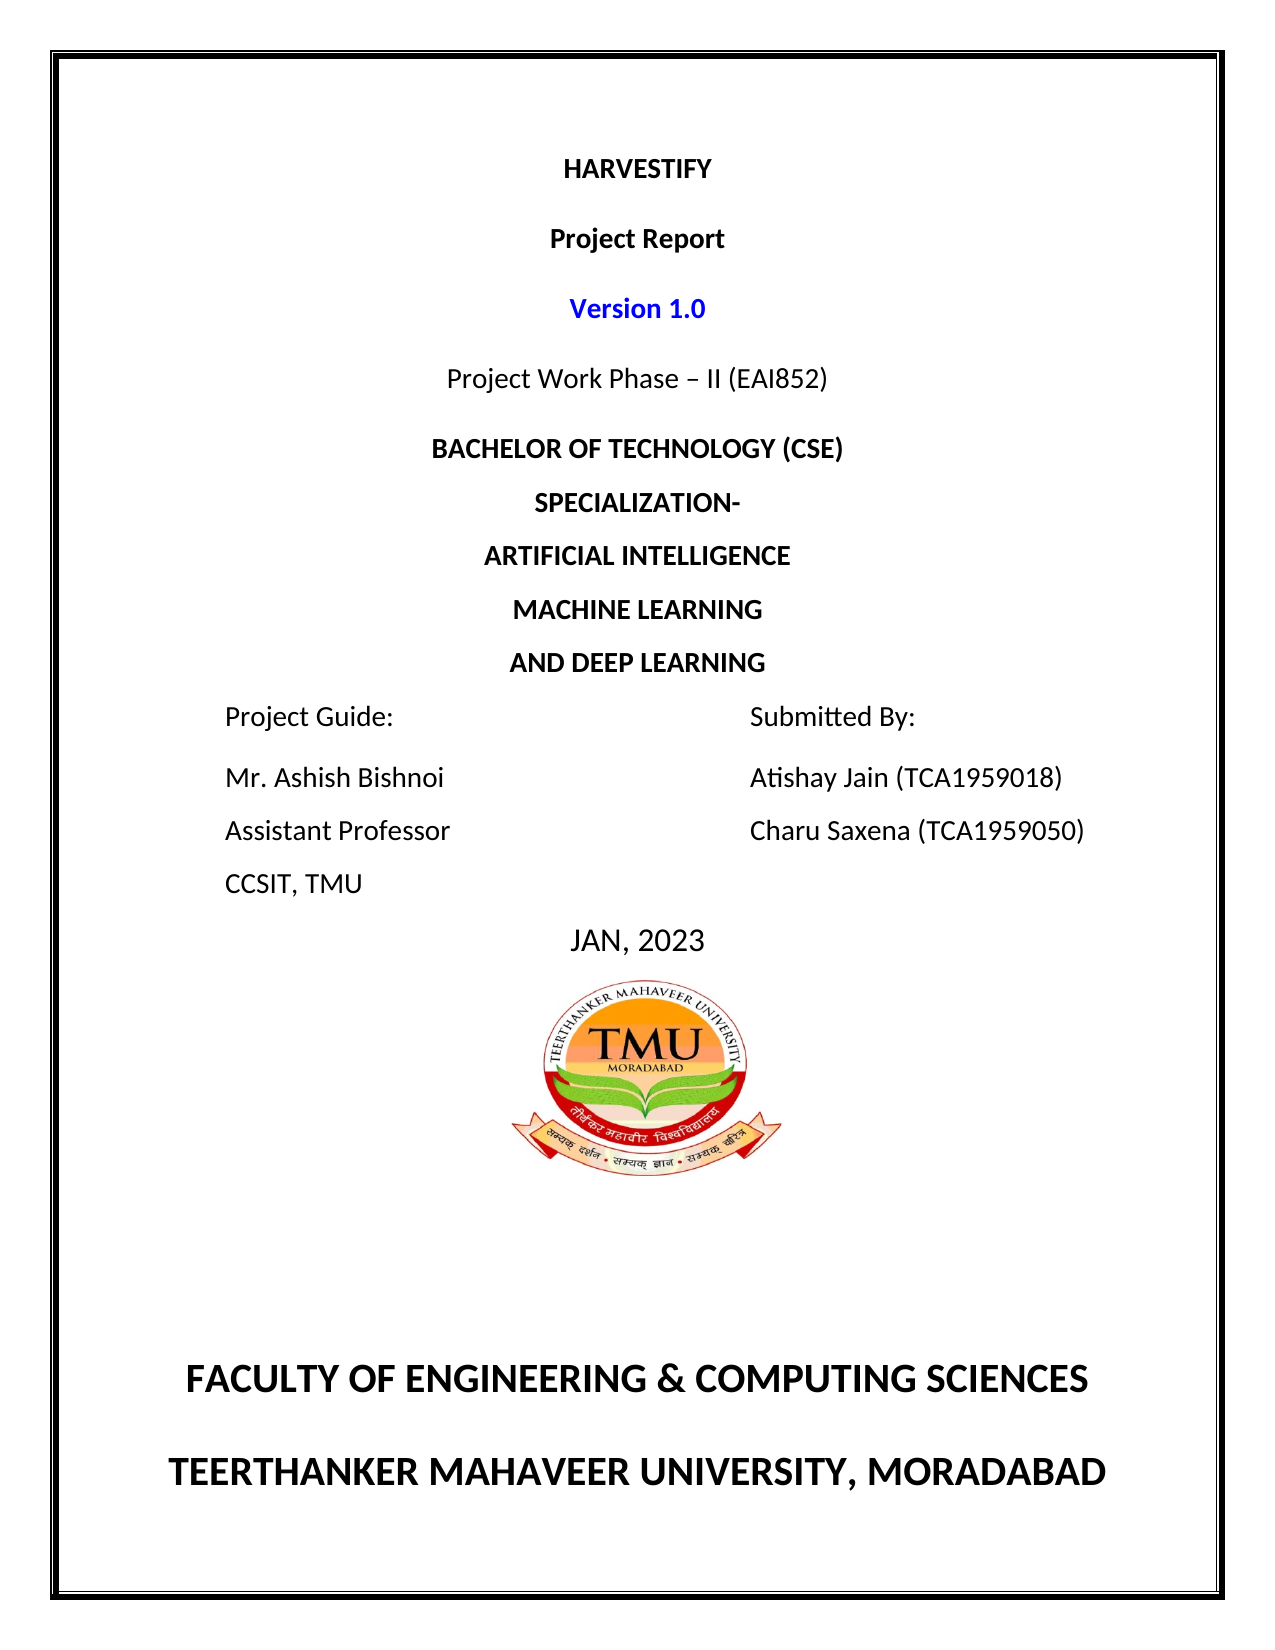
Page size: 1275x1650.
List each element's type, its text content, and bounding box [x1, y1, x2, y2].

picture [511, 980, 782, 1176]
text Assistant Professor Charu Saxena (TCA1959050) [150, 812, 1125, 848]
text CCSIT, TMU [150, 866, 1125, 901]
text FACULTY OF ENGINEERING & COMPUTING SCIENCES [150, 1352, 1125, 1402]
text MACHINE LEARNING [150, 591, 1125, 626]
text JAN, 2023 [150, 919, 1125, 960]
text Project Guide: Submitted By: [150, 698, 1125, 733]
text HARVESTIFY [150, 150, 1125, 186]
text Project Report [150, 220, 1125, 256]
text TEERTHANKER MAHAVEER UNIVERSITY, MORADABAD [150, 1444, 1125, 1495]
text AND DEEP LEARNING [150, 644, 1125, 680]
text BACHELOR OF TECHNOLOGY (CSE) [150, 430, 1125, 466]
text Version 1.0 [150, 290, 1125, 326]
text ARTIFICIAL INTELLIGENCE [150, 537, 1125, 573]
text SPECIALIZATION- [150, 484, 1125, 519]
text Mr. Ashish Bishnoi Atishay Jain (TCA1959018) [150, 759, 1125, 794]
text Project Work Phase – II (EAI852) [150, 360, 1125, 396]
